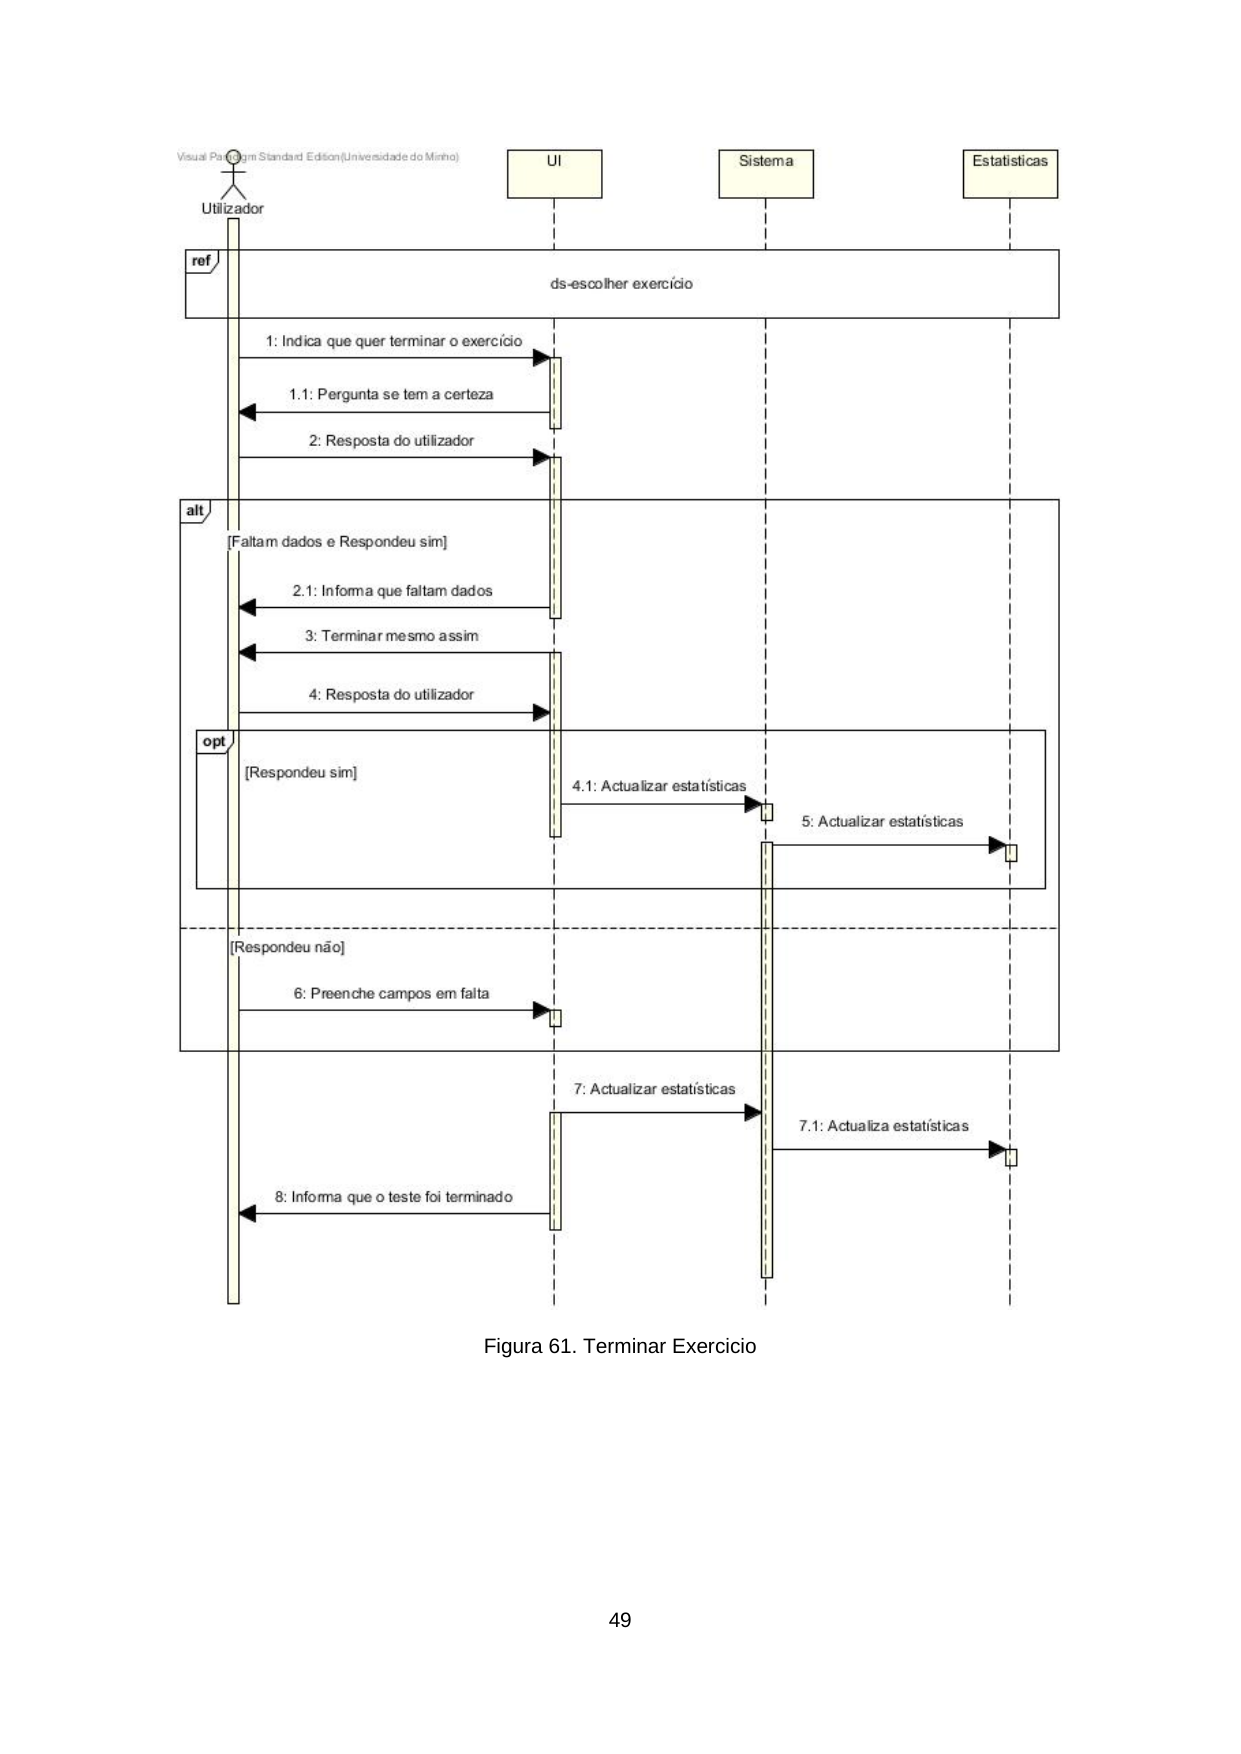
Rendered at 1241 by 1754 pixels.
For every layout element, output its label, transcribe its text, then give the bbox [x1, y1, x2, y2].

text Figura 61. Terminar Exercicio [177, 1334, 1063, 1358]
picture [177, 147, 1064, 1310]
